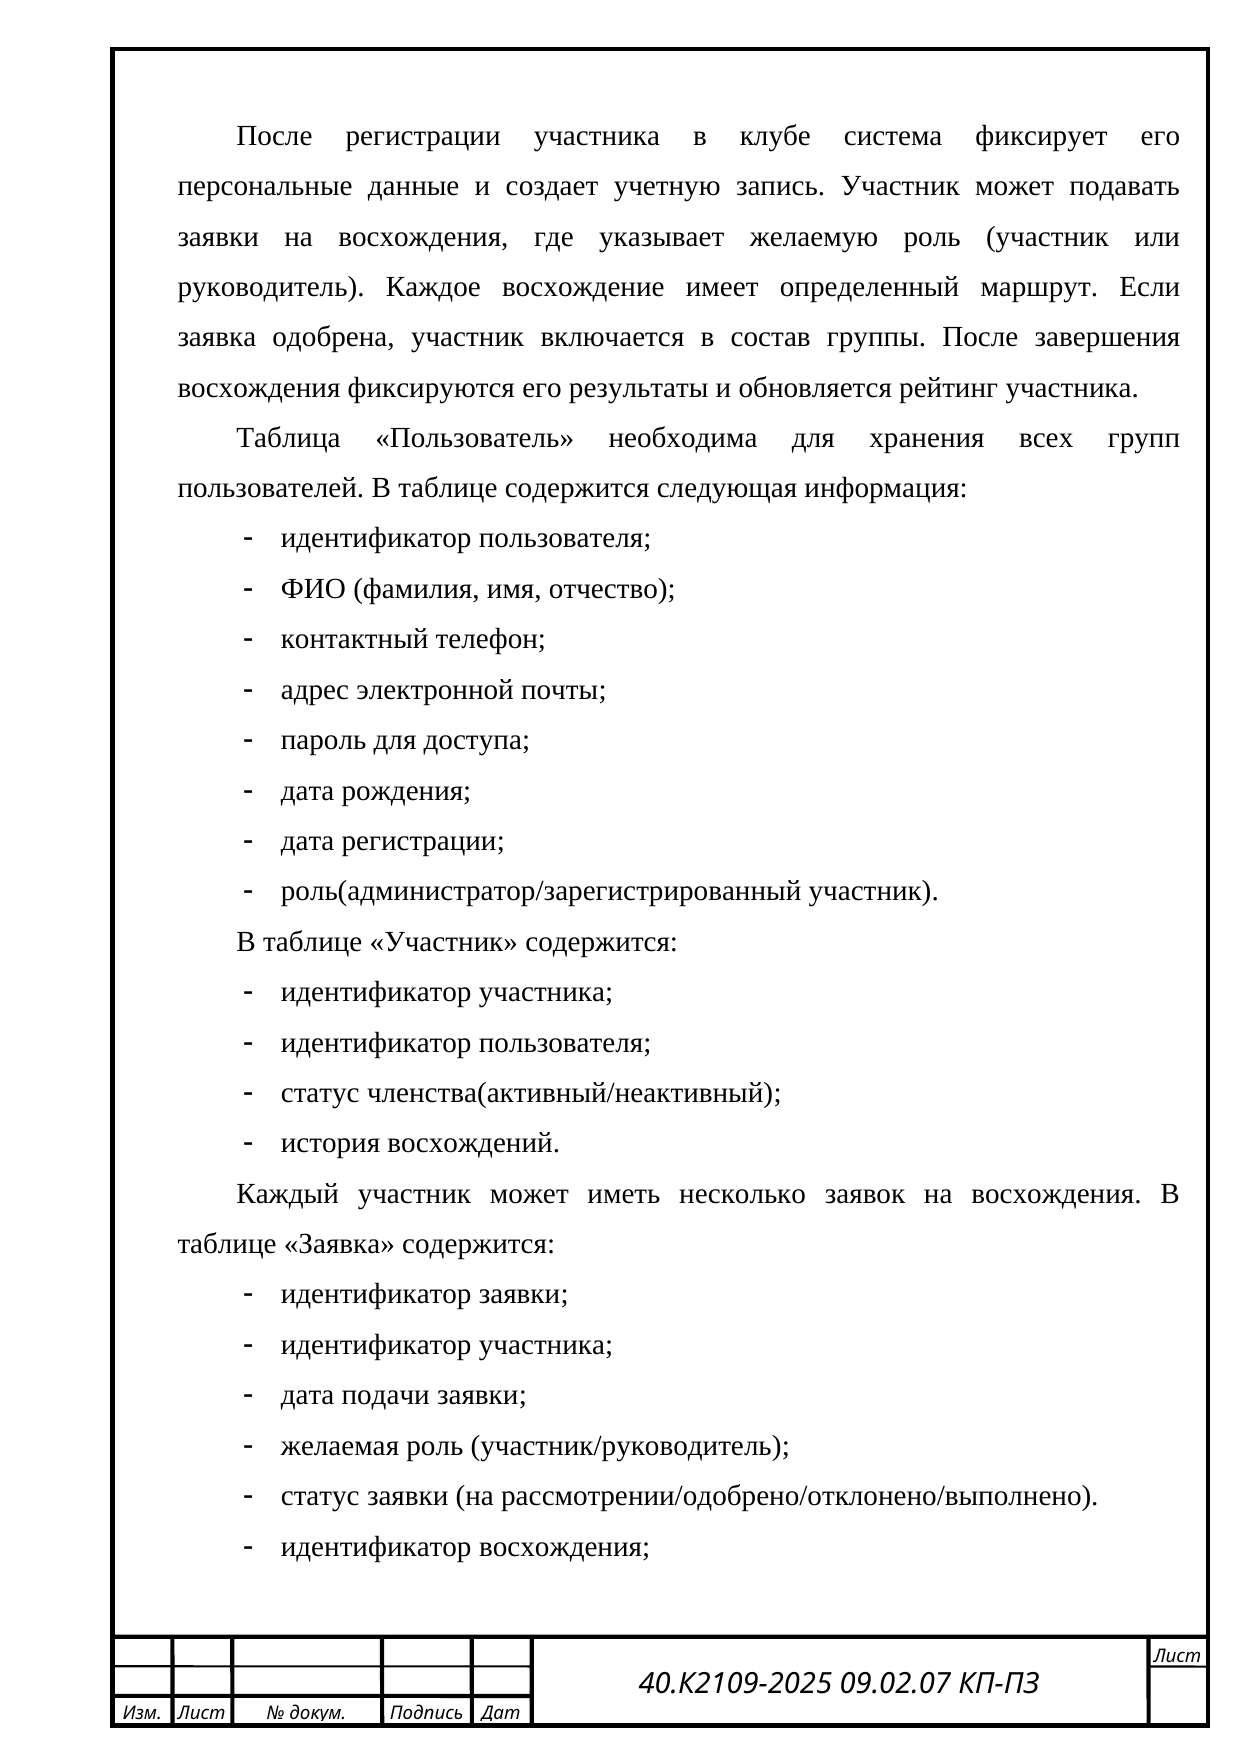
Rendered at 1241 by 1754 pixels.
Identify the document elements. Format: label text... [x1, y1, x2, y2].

text В таблице «Участник» содержится: [177, 924, 1181, 957]
list идентификатор восхождения; [243, 1529, 1181, 1562]
list история восхождений. [243, 1126, 1181, 1159]
text Каждый участник может иметь несколько заявок на восхождения. В таблице «Заявка» содержится: [177, 1176, 1181, 1260]
list адрес электронной почты; [243, 672, 1181, 706]
list идентификатор участника; [243, 1327, 1181, 1361]
list дата рождения; [243, 773, 1181, 806]
list идентификатор заявки; [243, 1277, 1181, 1310]
text Таблица «Пользователь» необходима для хранения всех групп пользователей. В таблице содержится следующая информация: [177, 420, 1181, 504]
list идентификатор пользователя; [243, 521, 1181, 554]
list статус заявки (на рассмотрении/одобрено/отклонено/выполнено). [243, 1478, 1181, 1512]
list ФИО (фамилия, имя, отчество); [243, 571, 1181, 605]
list статус членства(активный/неактивный); [243, 1075, 1181, 1109]
list дата регистрации; [243, 823, 1181, 857]
list желаемая роль (участник/руководитель); [243, 1428, 1181, 1461]
list пароль для доступа; [243, 722, 1181, 756]
list роль(администратор/зарегистрированный участник). [243, 873, 1181, 907]
list дата подачи заявки; [243, 1377, 1181, 1411]
text После регистрации участника в клубе система фиксирует его персональные данные и создает учетную запись. Участник может подавать заявки на восхождения, где указывает желаемую роль (участник или руководитель). Каждое восхождение имеет определенный маршрут. Если заявка одобрена, участник включается в состав группы. После завершения восхождения фиксируются его результаты и обновляется рейтинг участника. [177, 118, 1181, 403]
list контактный телефон; [243, 621, 1181, 655]
list идентификатор пользователя; [243, 1025, 1181, 1058]
list идентификатор участника; [243, 974, 1181, 1008]
